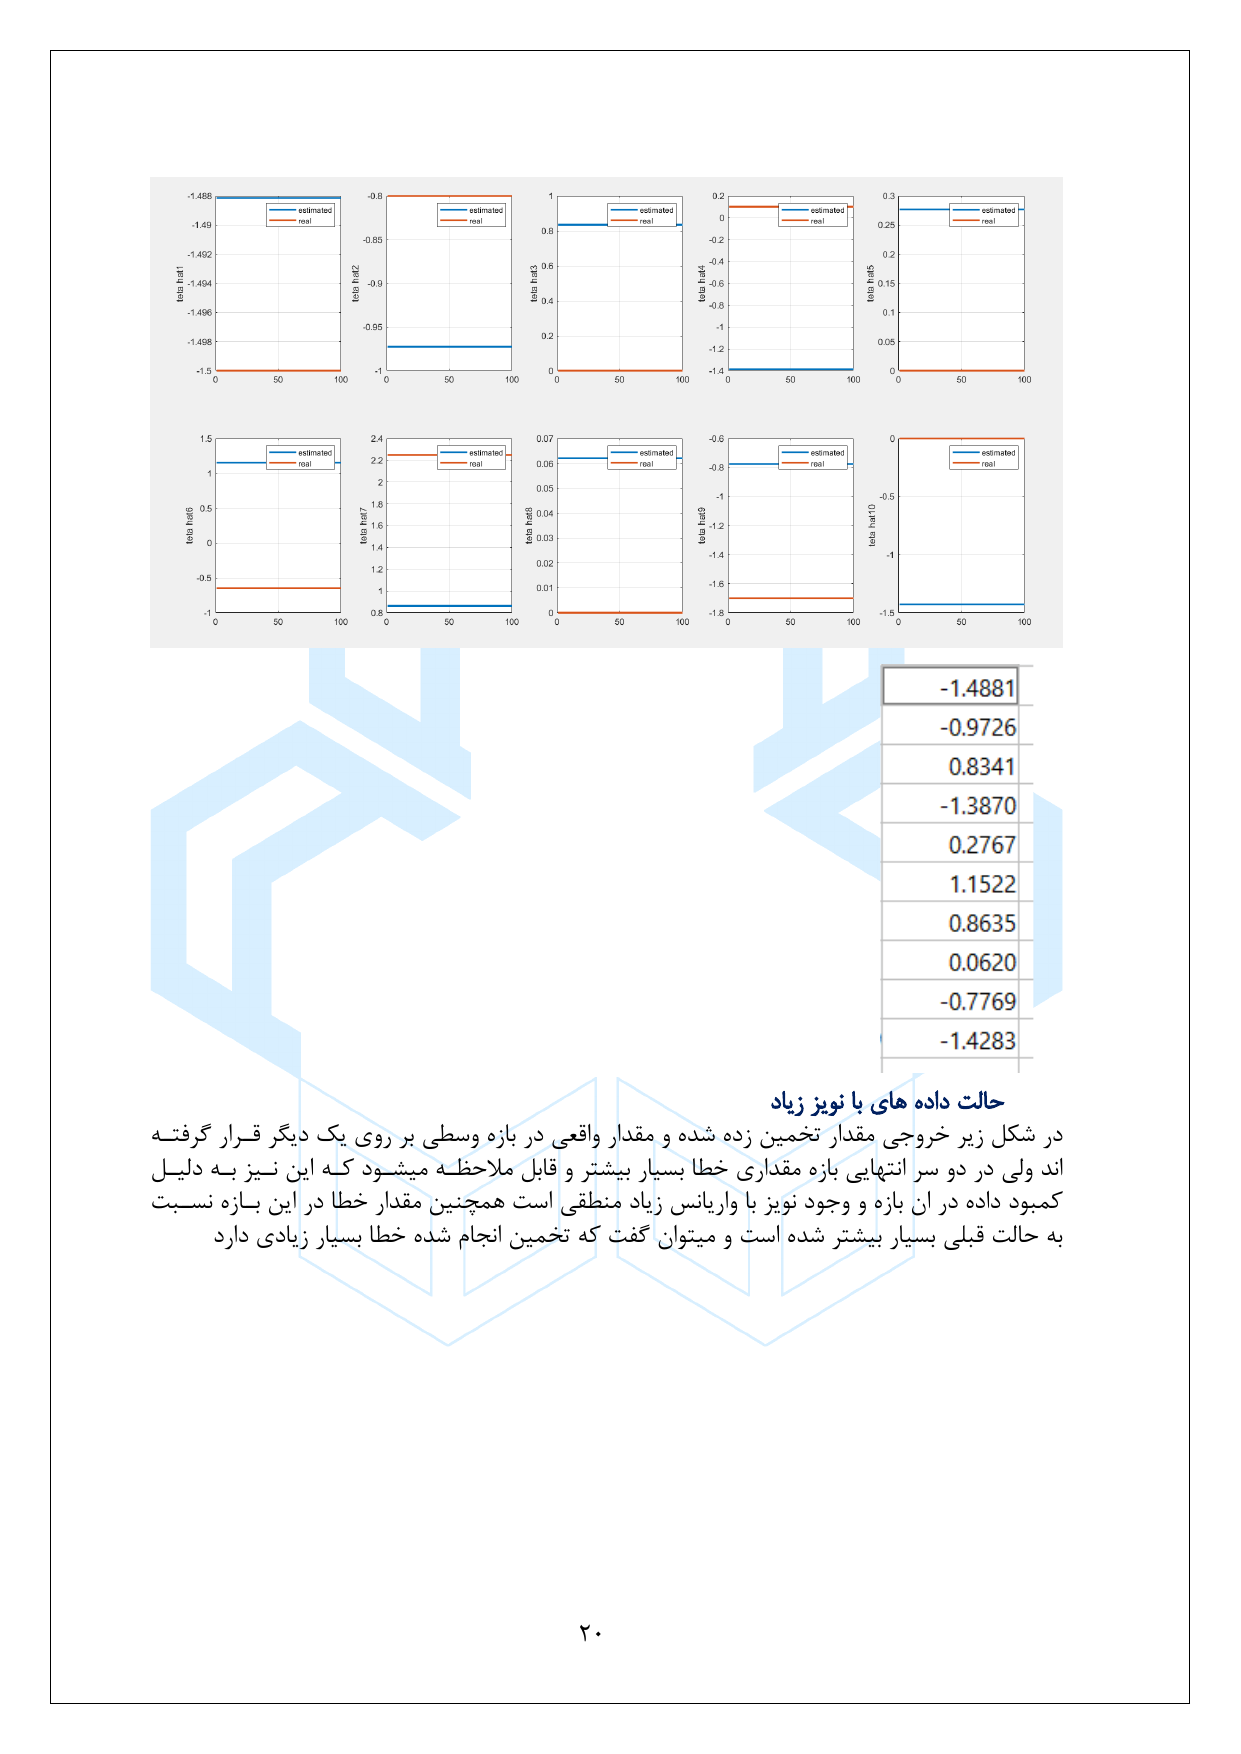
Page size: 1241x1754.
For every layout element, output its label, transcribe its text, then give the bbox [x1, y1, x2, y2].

subtitle حالت داده های با نویز زیاد [150, 1089, 1063, 1118]
text در شکل زیر خروجی مقدار تخمین زده شده و مقدار واقعی در بازه وسطی بر روی یک دیگر قرار گرفته اند ولی در دو سر انتهایی بازه مقداری خطا بسیار بیشتر و قابل ملاحظه میشود که این نیز به دلیل کمبود داده در ان بازه و وجود نویز با واریانس زیاد منطقی است همچنین مقدار خطا در این بازه نسبت به حالت قبلی بسیار بیشتر شده است و میتوان گفت که تخمین انجام شده خطا بسیار زیادی دارد [150, 1123, 1063, 1252]
picture [150, 177, 1063, 648]
picture [880, 664, 1034, 1073]
